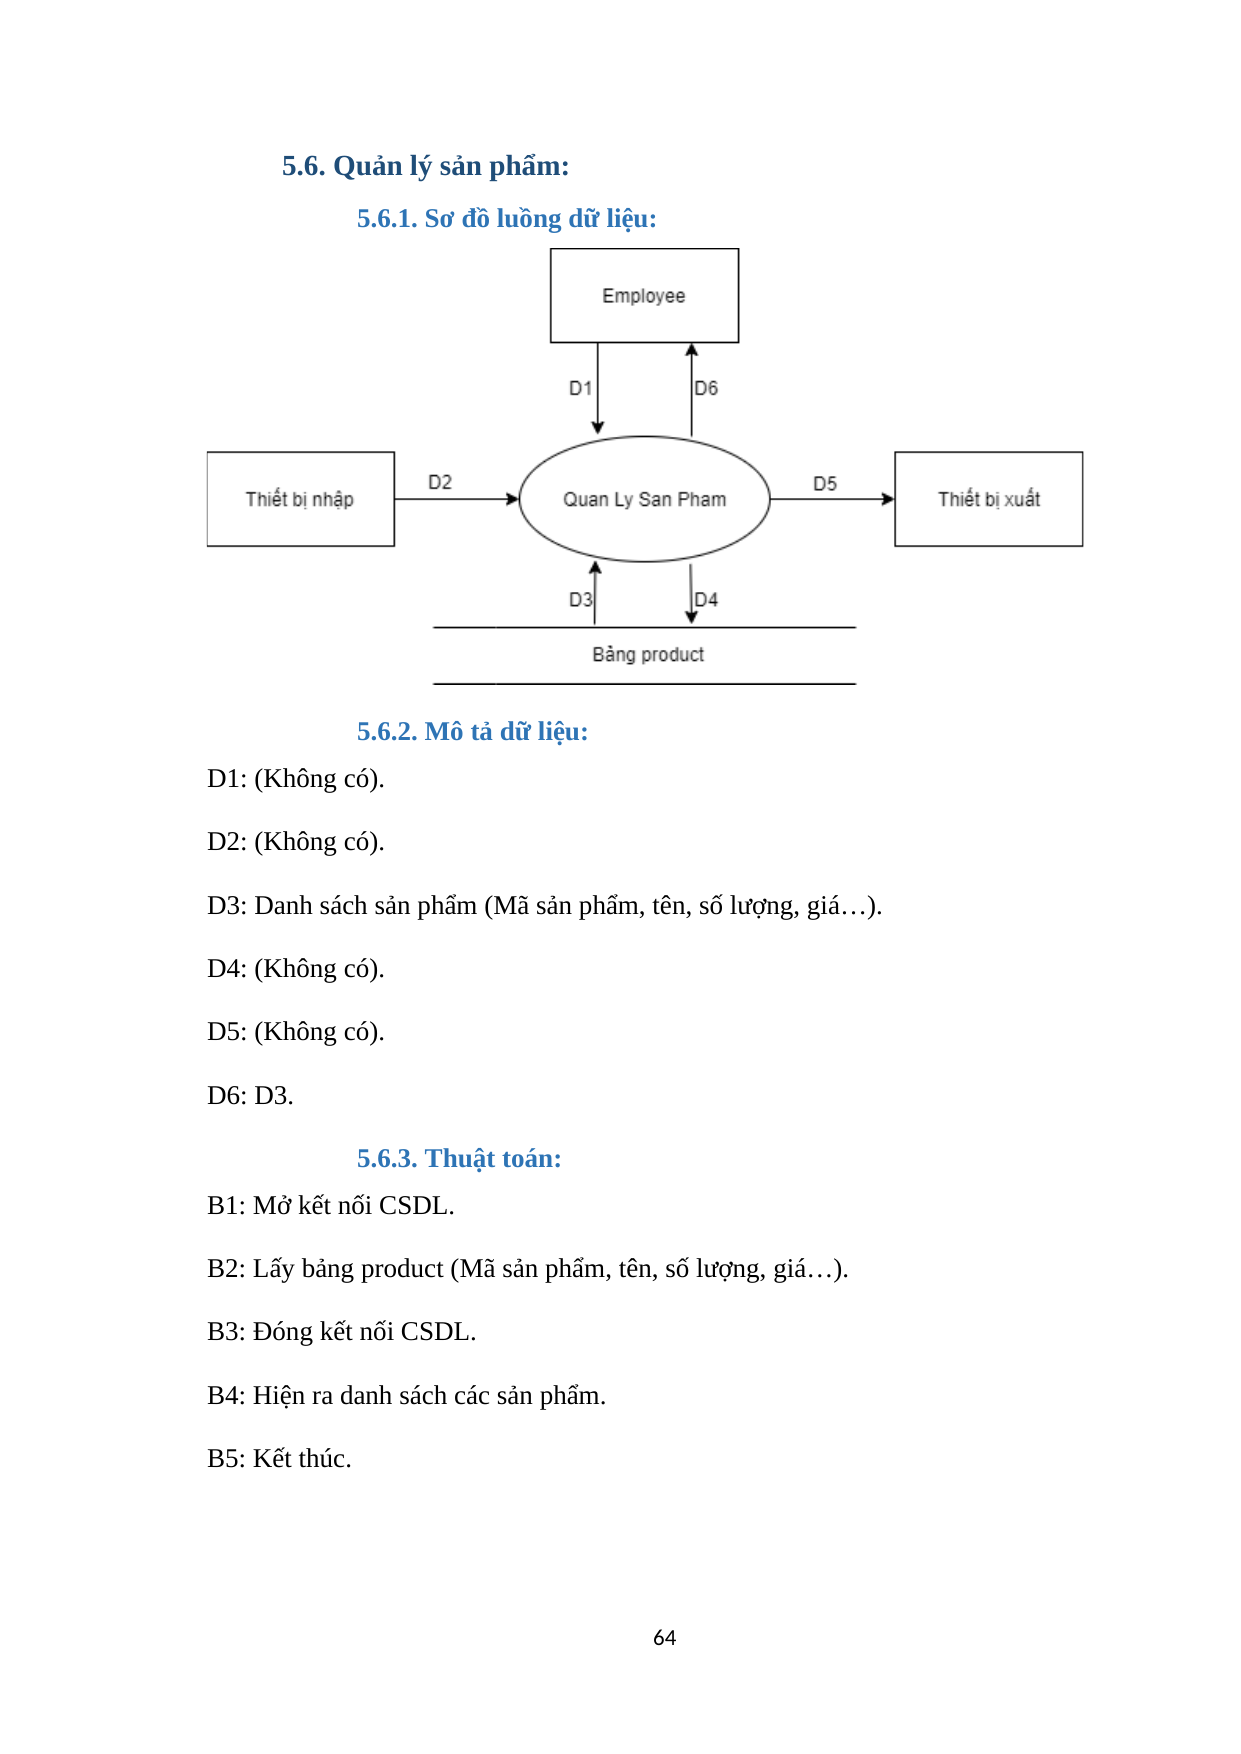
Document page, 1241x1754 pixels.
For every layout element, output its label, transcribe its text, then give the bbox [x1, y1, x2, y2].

subtitle 5.6.2. Mô tả dữ liệu: [282, 715, 1122, 747]
text B3: Đóng kết nối CSDL. [207, 1315, 1122, 1347]
text D4: (Không có). [207, 952, 1122, 983]
text B2: Lấy bảng product (Mã sản phẩm, tên, số lượng, giá…). [207, 1252, 1122, 1283]
picture [206, 248, 1084, 685]
subtitle 5.6. Quản lý sản phẩm: [207, 148, 1122, 181]
text B1: Mở kết nối CSDL. [207, 1189, 1122, 1220]
subtitle 5.6.1. Sơ đồ luồng dữ liệu: [282, 202, 1122, 233]
text D1: (Không có). [207, 762, 1122, 793]
text B4: Hiện ra danh sách các sản phẩm. [207, 1379, 1122, 1410]
text D3: Danh sách sản phẩm (Mã sản phẩm, tên, số lượng, giá…). [207, 889, 1122, 920]
subtitle 5.6.3. Thuật toán: [282, 1142, 1122, 1173]
text D2: (Không có). [207, 825, 1122, 857]
text B5: Kết thúc. [207, 1442, 1122, 1473]
text D6: D3. [207, 1079, 1122, 1110]
text D5: (Không có). [207, 1015, 1122, 1047]
